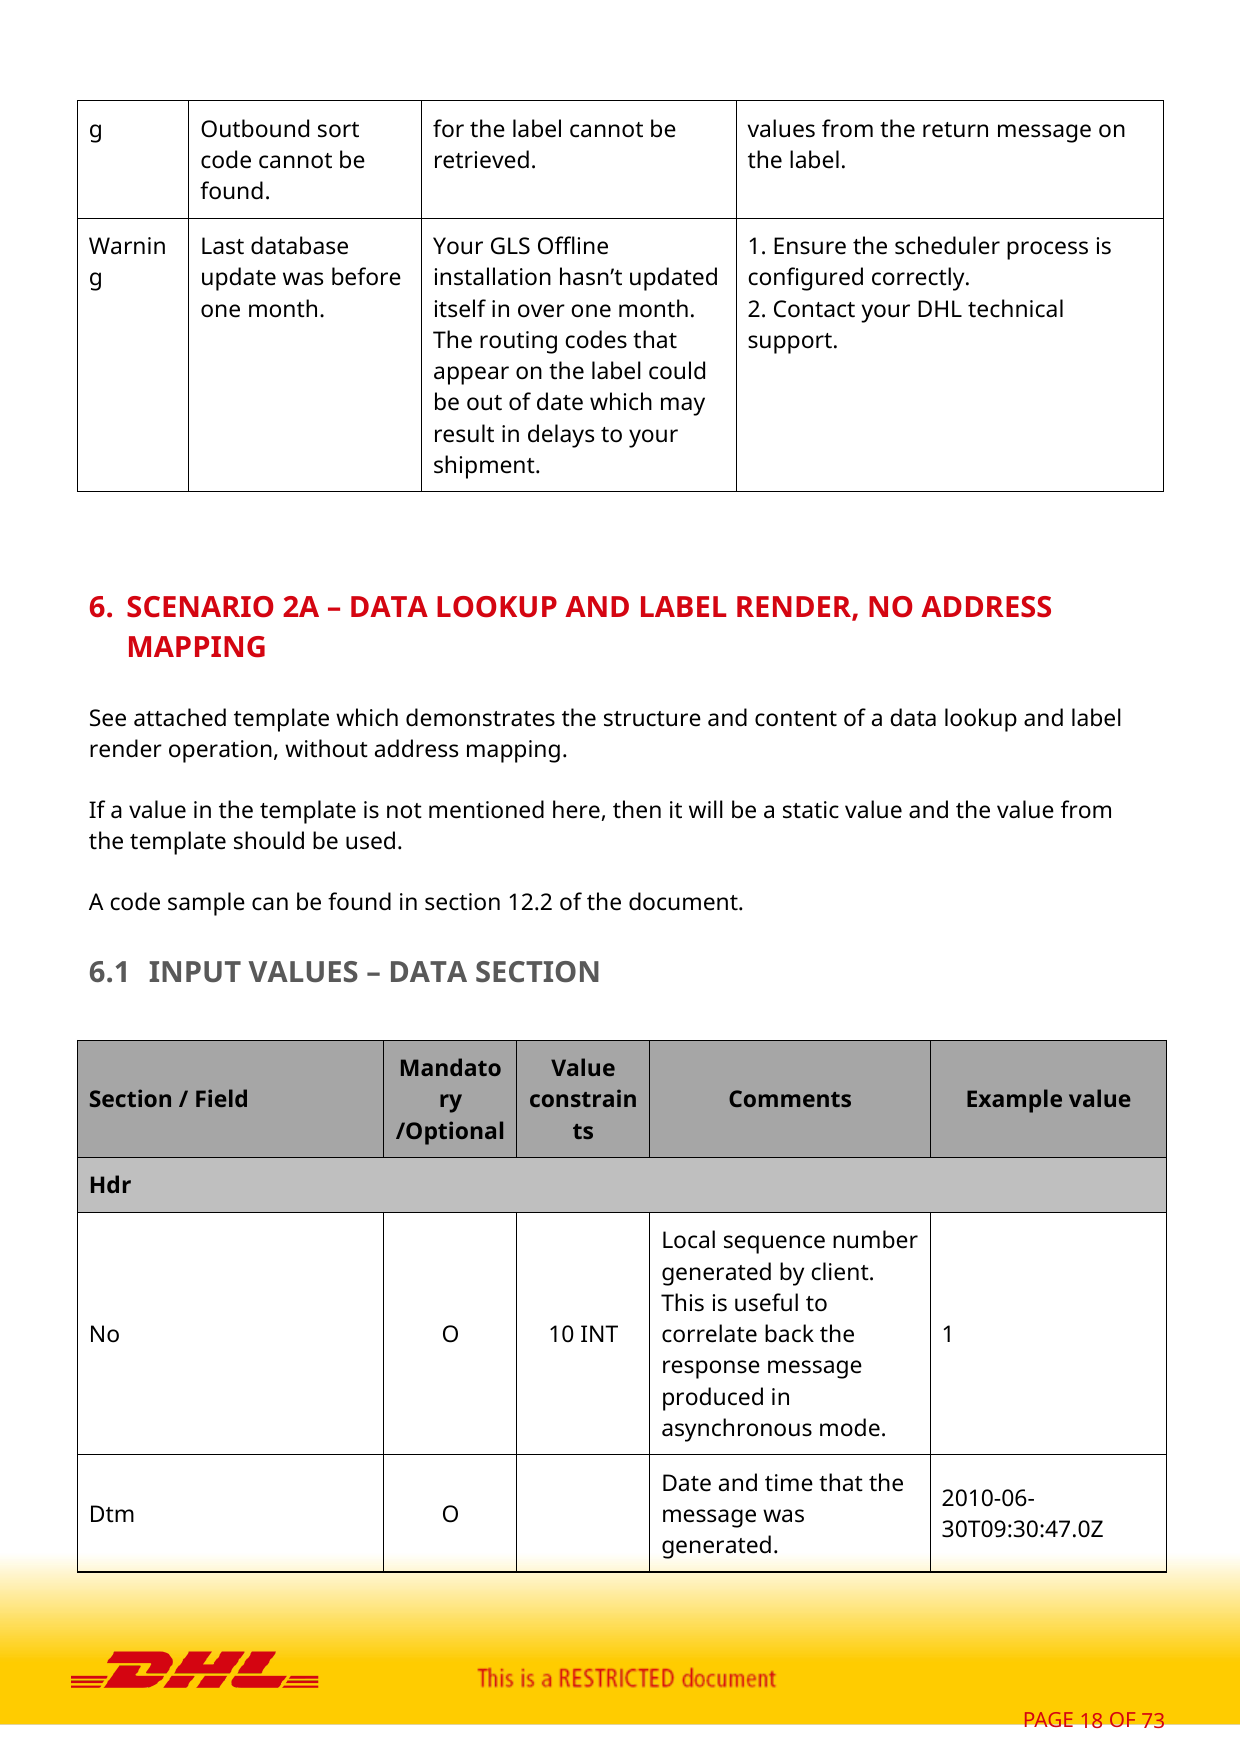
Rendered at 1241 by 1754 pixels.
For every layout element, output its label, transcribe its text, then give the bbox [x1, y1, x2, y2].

table_cell Last database update was before one month. [189, 219, 421, 491]
table_header Value constraints [517, 1041, 649, 1157]
table_cell 10 INT [517, 1213, 649, 1454]
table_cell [422, 101, 736, 218]
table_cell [189, 101, 421, 218]
table_cell 1. Ensure the scheduler process is configured correctly. 2. Contact your DHL technical support. [737, 219, 1163, 491]
table_cell Dtm [78, 1455, 383, 1571]
text A code sample can be found in section 12.2 of the document. [89, 886, 1152, 917]
table_header Example value [931, 1041, 1166, 1157]
table_cell Local sequence number generated by client. This is useful to correlate back the response message produced in asynchronous mode. [650, 1213, 930, 1454]
table_cell 2010-06-30T09:30:47.0Z [931, 1455, 1166, 1571]
table_cell Your GLS Offline installation hasn’t updated itself in over one month. The routing codes that appear on the label could be out of date which may result in delays to your shipment. [422, 219, 736, 491]
table_cell Hdr [78, 1158, 1166, 1212]
table_cell [517, 1455, 649, 1571]
text See attached template which demonstrates the structure and content of a data lookup and label render operation, without address mapping. [89, 702, 1152, 765]
table_header Section / Field [78, 1041, 383, 1157]
text If a value in the template is not mentioned here, then it will be a static value and the value from the template should be used. [89, 794, 1152, 856]
table_cell No [78, 1213, 383, 1454]
table_header Comments [650, 1041, 930, 1157]
table_cell O [384, 1213, 516, 1454]
table_cell O [384, 1455, 516, 1571]
table_cell Warning [78, 101, 188, 218]
table_header Mandatory /Optional [384, 1041, 516, 1157]
picture [0, 1546, 1241, 1725]
table_cell Warning [78, 219, 188, 491]
subtitle Scenario 2a – Data Lookup and Label Render, no Address Mapping [80, 580, 1160, 672]
table_cell 1 [931, 1213, 1166, 1454]
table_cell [737, 101, 1163, 218]
table_cell Date and time that the message was generated. [650, 1455, 930, 1571]
subtitle Input Values – Data Section [80, 947, 1160, 995]
picture [1111, 1714, 1121, 1725]
